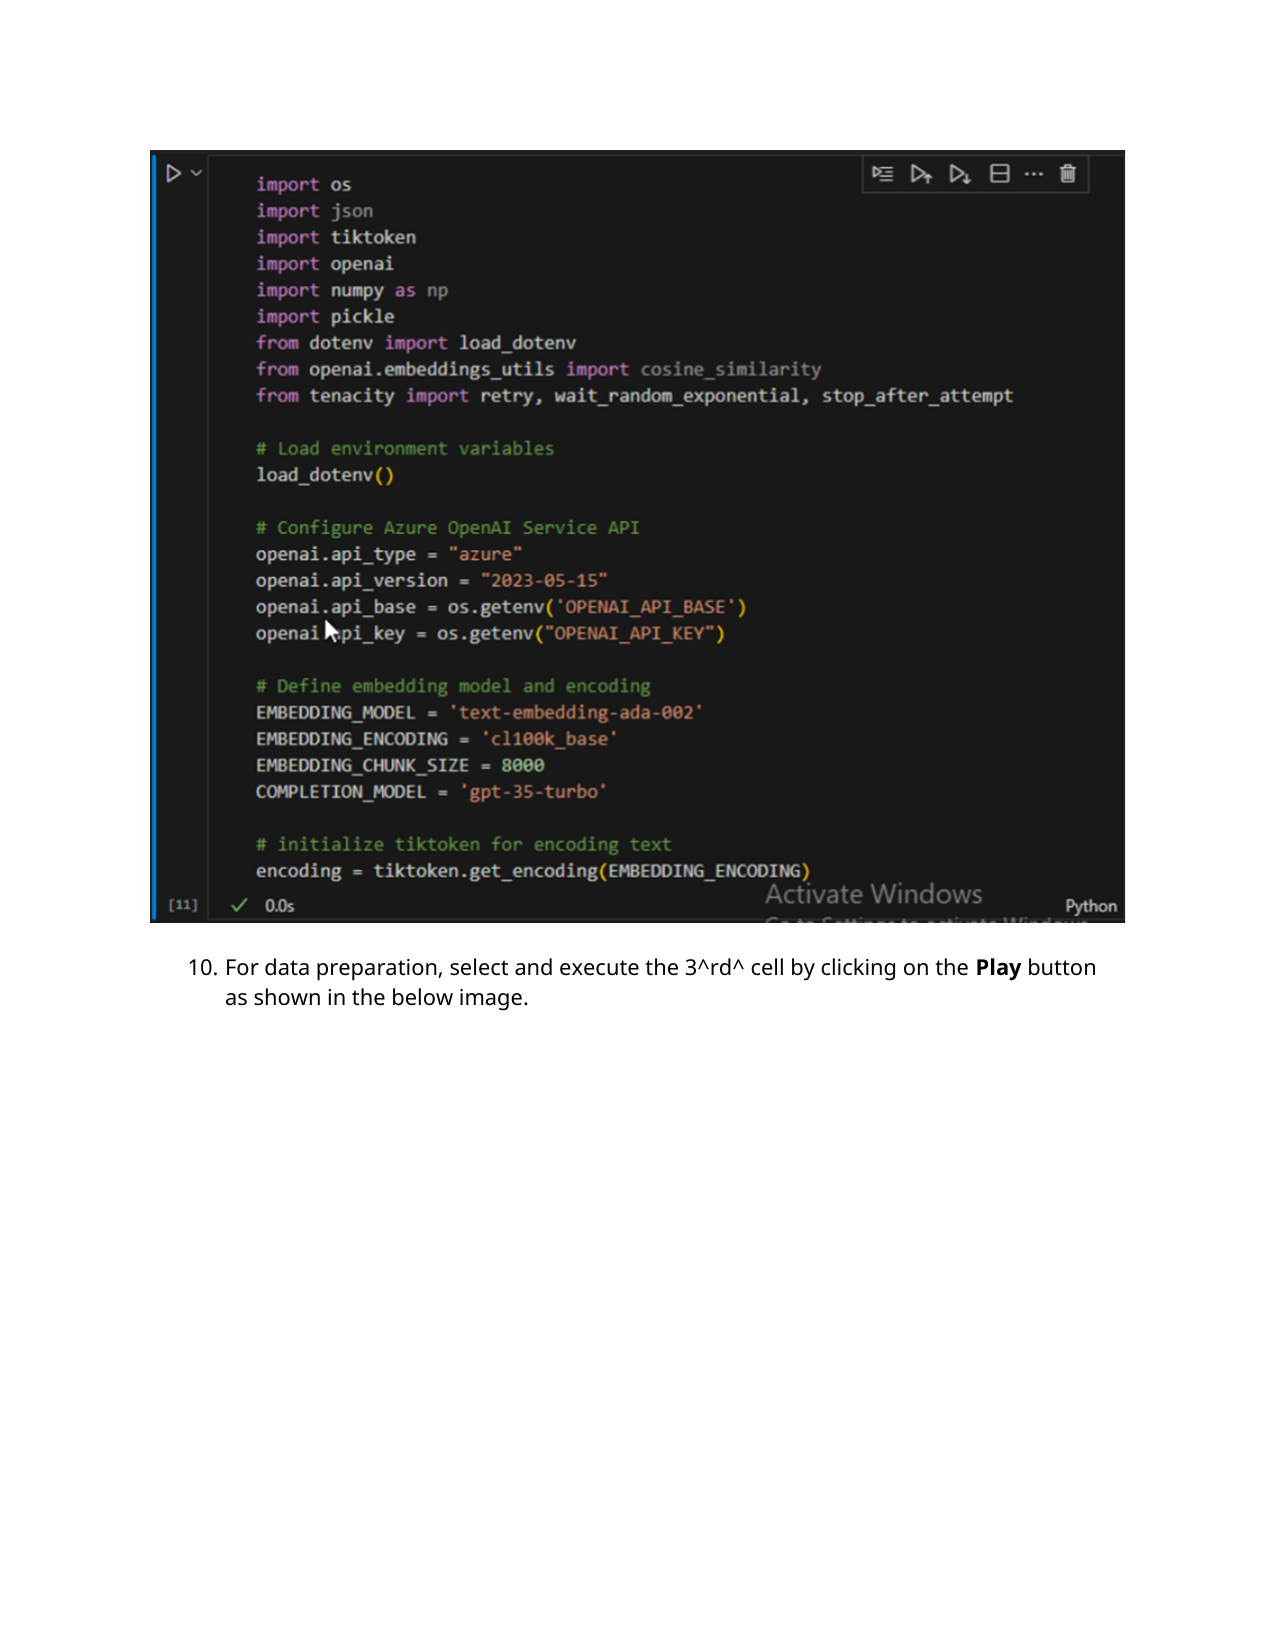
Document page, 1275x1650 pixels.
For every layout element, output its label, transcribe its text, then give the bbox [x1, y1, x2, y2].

list For data preparation, select and execute the 3^rd^ cell by clicking on the Play button as shown in the below image. [187, 952, 1125, 1012]
picture [150, 150, 1125, 923]
